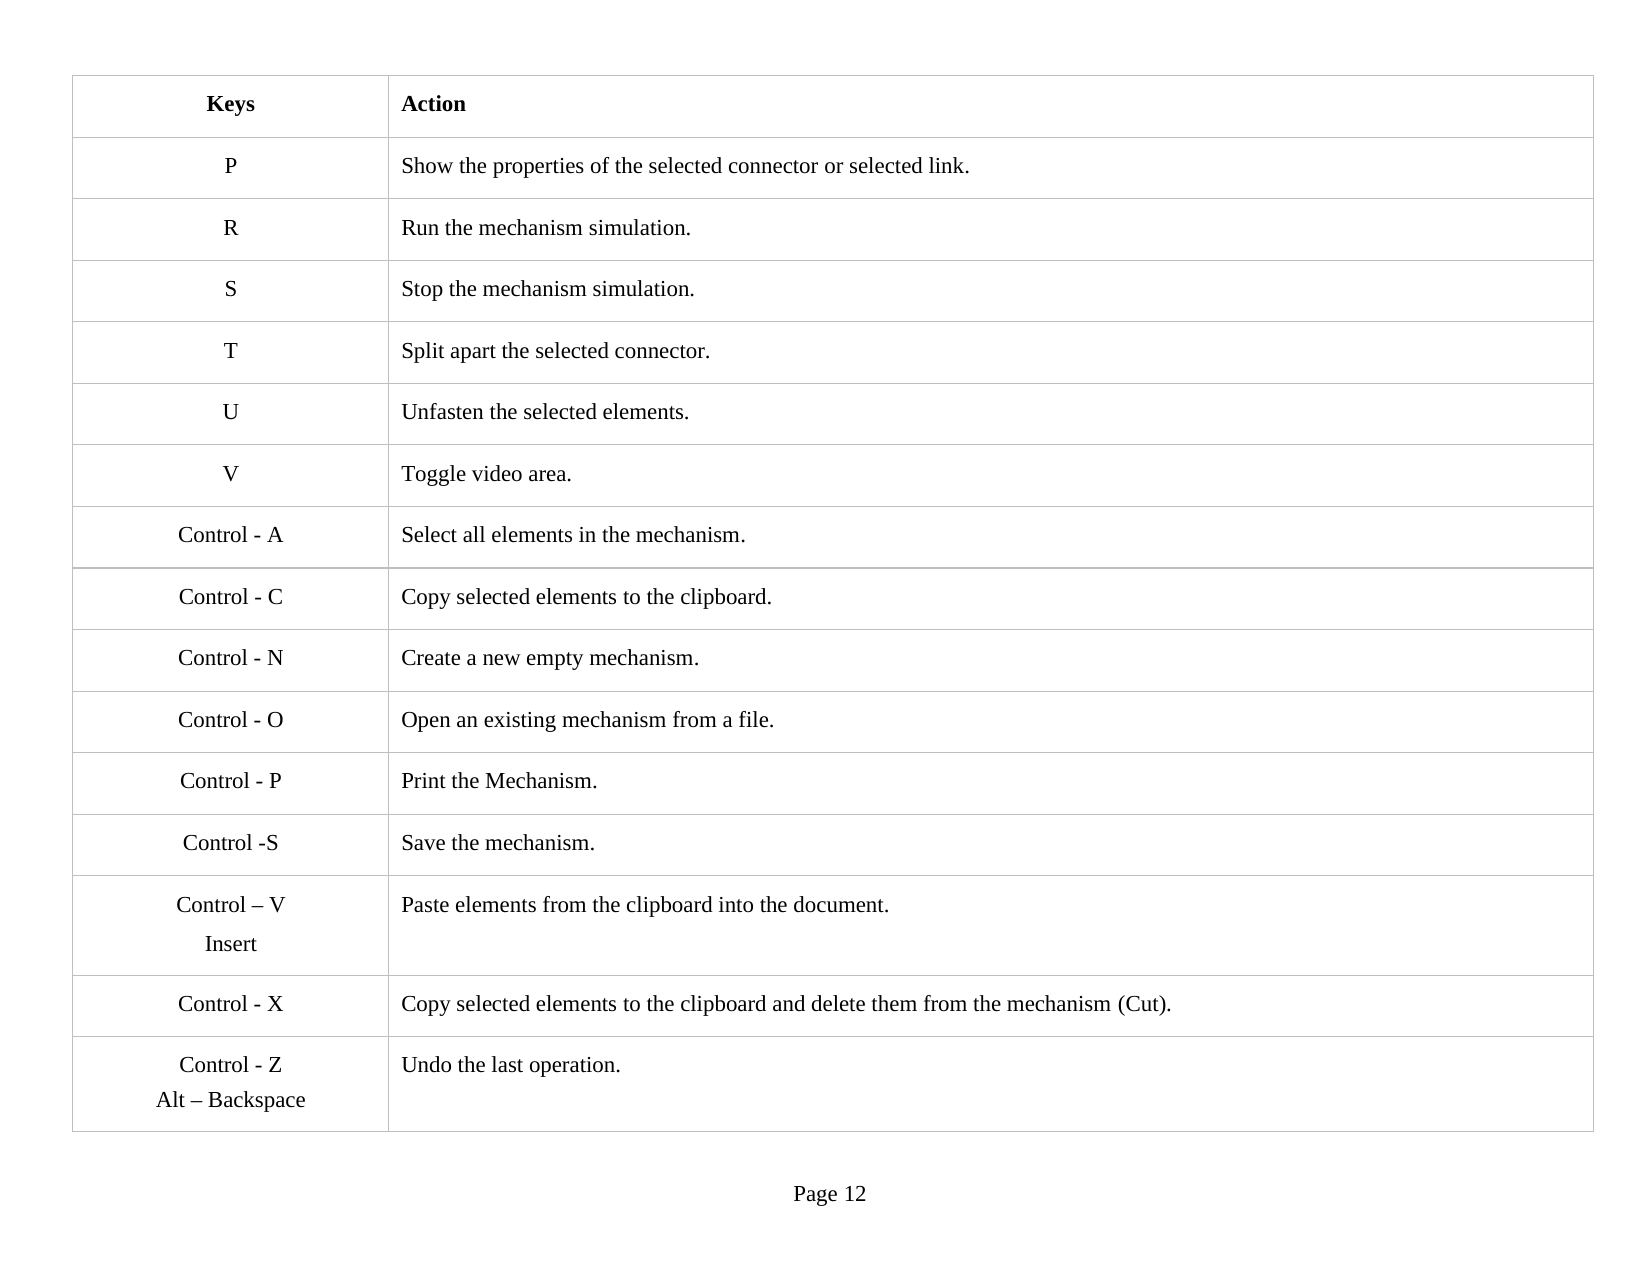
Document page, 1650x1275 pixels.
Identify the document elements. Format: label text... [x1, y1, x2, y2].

table_header Keys [73, 76, 388, 137]
table_cell Paste elements from the clipboard into the document. [389, 876, 1593, 974]
table_cell Split apart the selected connector. [389, 322, 1593, 383]
table_cell Toggle video area. [389, 445, 1593, 506]
table_cell Control - A [73, 507, 388, 567]
table_cell U [73, 384, 388, 444]
table_cell P [73, 138, 388, 198]
table_cell Copy selected elements to the clipboard. [389, 569, 1593, 629]
table_cell Control - O [73, 692, 388, 752]
table_cell Create a new empty mechanism. [389, 630, 1593, 691]
table_cell Save the mechanism. [389, 815, 1593, 875]
table_cell Control - N [73, 630, 388, 691]
table_cell R [73, 199, 388, 260]
table_cell Control - P [73, 753, 388, 814]
table_cell Control -S [73, 815, 388, 875]
table_cell S [73, 261, 388, 321]
table_cell Copy selected elements to the clipboard and delete them from the mechanism (Cut). [389, 976, 1593, 1036]
table_cell Unfasten the selected elements. [389, 384, 1593, 444]
table_cell V [73, 445, 388, 506]
table_cell Undo the last operation. [389, 1037, 1593, 1131]
table_header Action [389, 76, 1593, 137]
table_cell Select all elements in the mechanism. [389, 507, 1593, 567]
table_cell Control - Z Alt – Backspace [73, 1037, 388, 1131]
table_cell Run the mechanism simulation. [389, 199, 1593, 260]
table_cell Control – V Insert [73, 876, 388, 974]
table_cell Show the properties of the selected connector or selected link. [389, 138, 1593, 198]
table_cell Control - X [73, 976, 388, 1036]
table_cell Stop the mechanism simulation. [389, 261, 1593, 321]
table_cell Print the Mechanism. [389, 753, 1593, 814]
table_cell T [73, 322, 388, 383]
table_cell Control - C [73, 569, 388, 629]
table_cell Open an existing mechanism from a file. [389, 692, 1593, 752]
